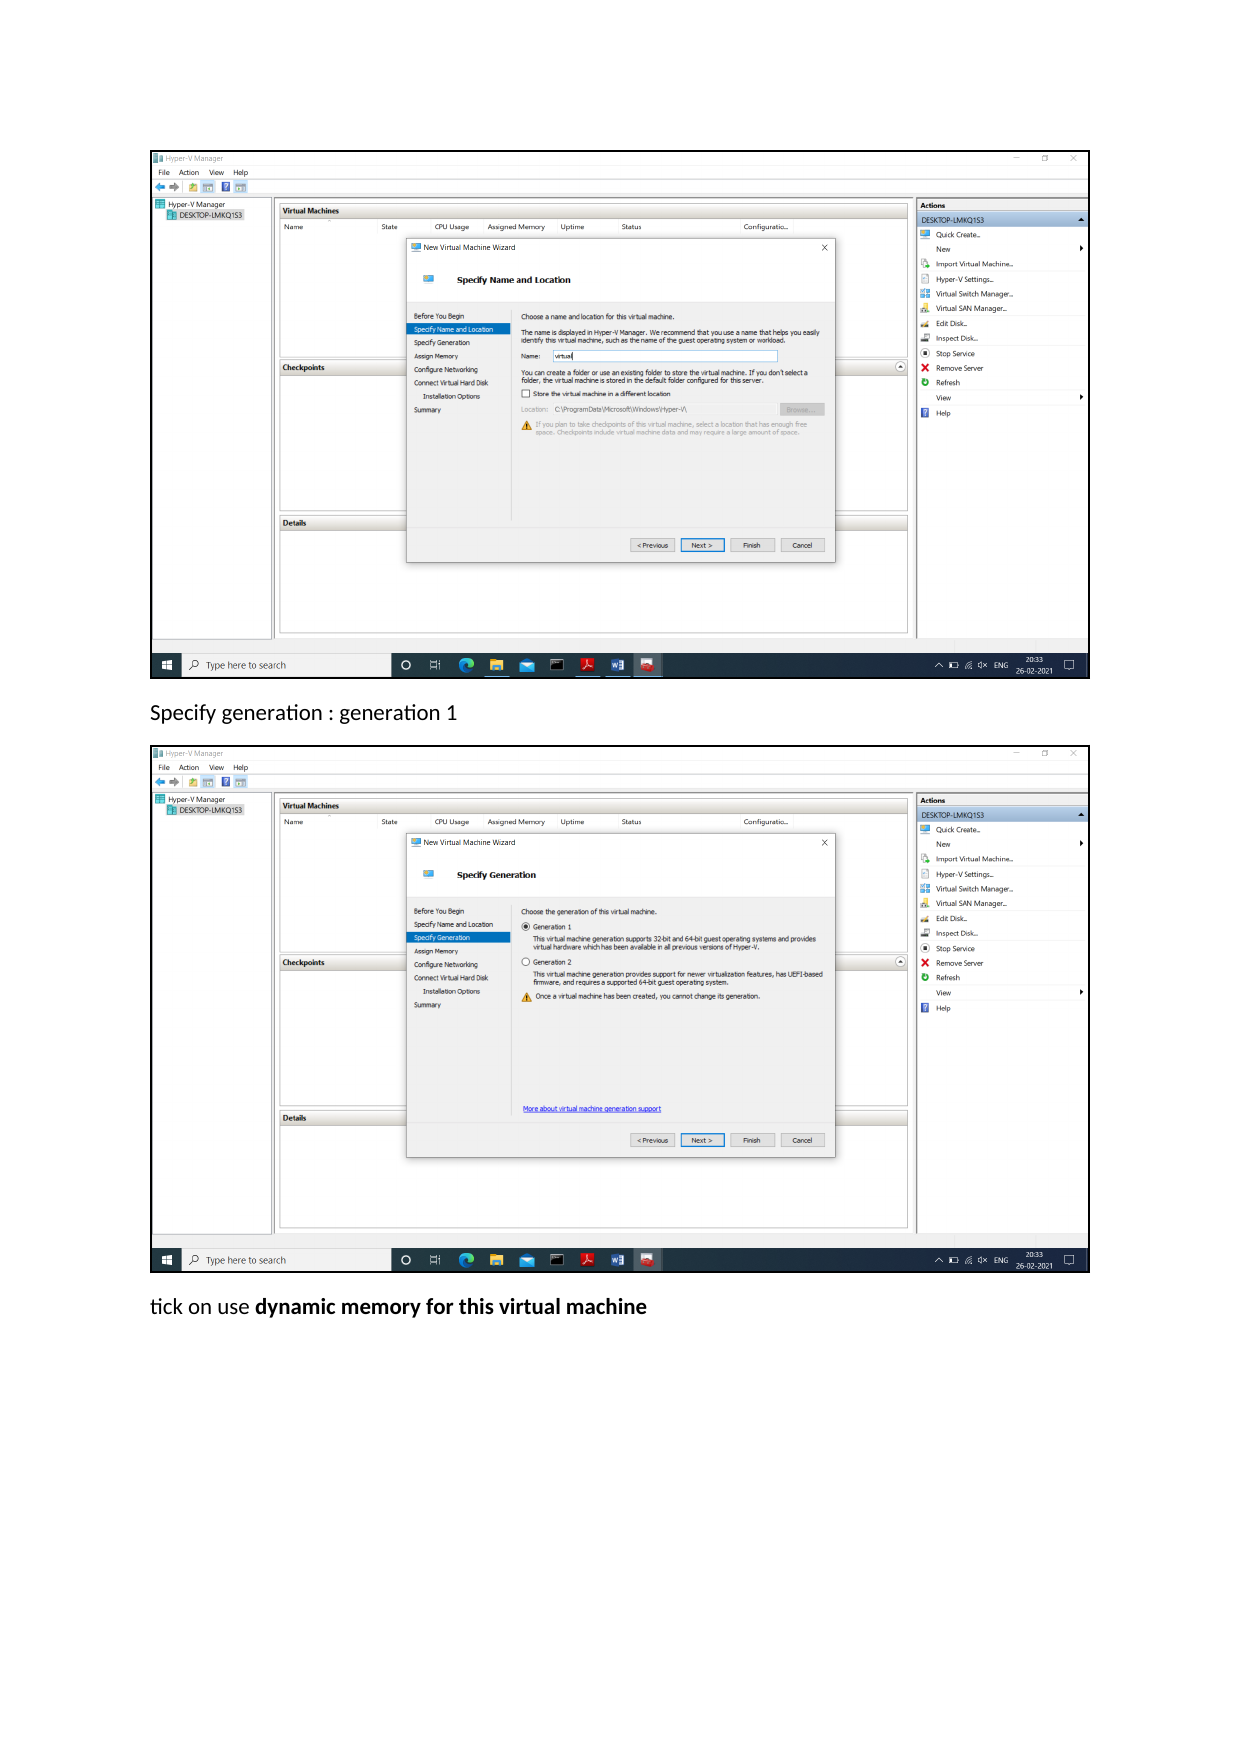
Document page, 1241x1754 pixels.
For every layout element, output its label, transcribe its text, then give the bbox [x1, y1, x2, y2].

picture [152, 747, 1088, 1271]
text tick on use dynamic memory for this virtual machine [150, 1292, 1090, 1320]
text Specify generation : generation 1 [150, 698, 1090, 726]
picture [152, 152, 1088, 677]
